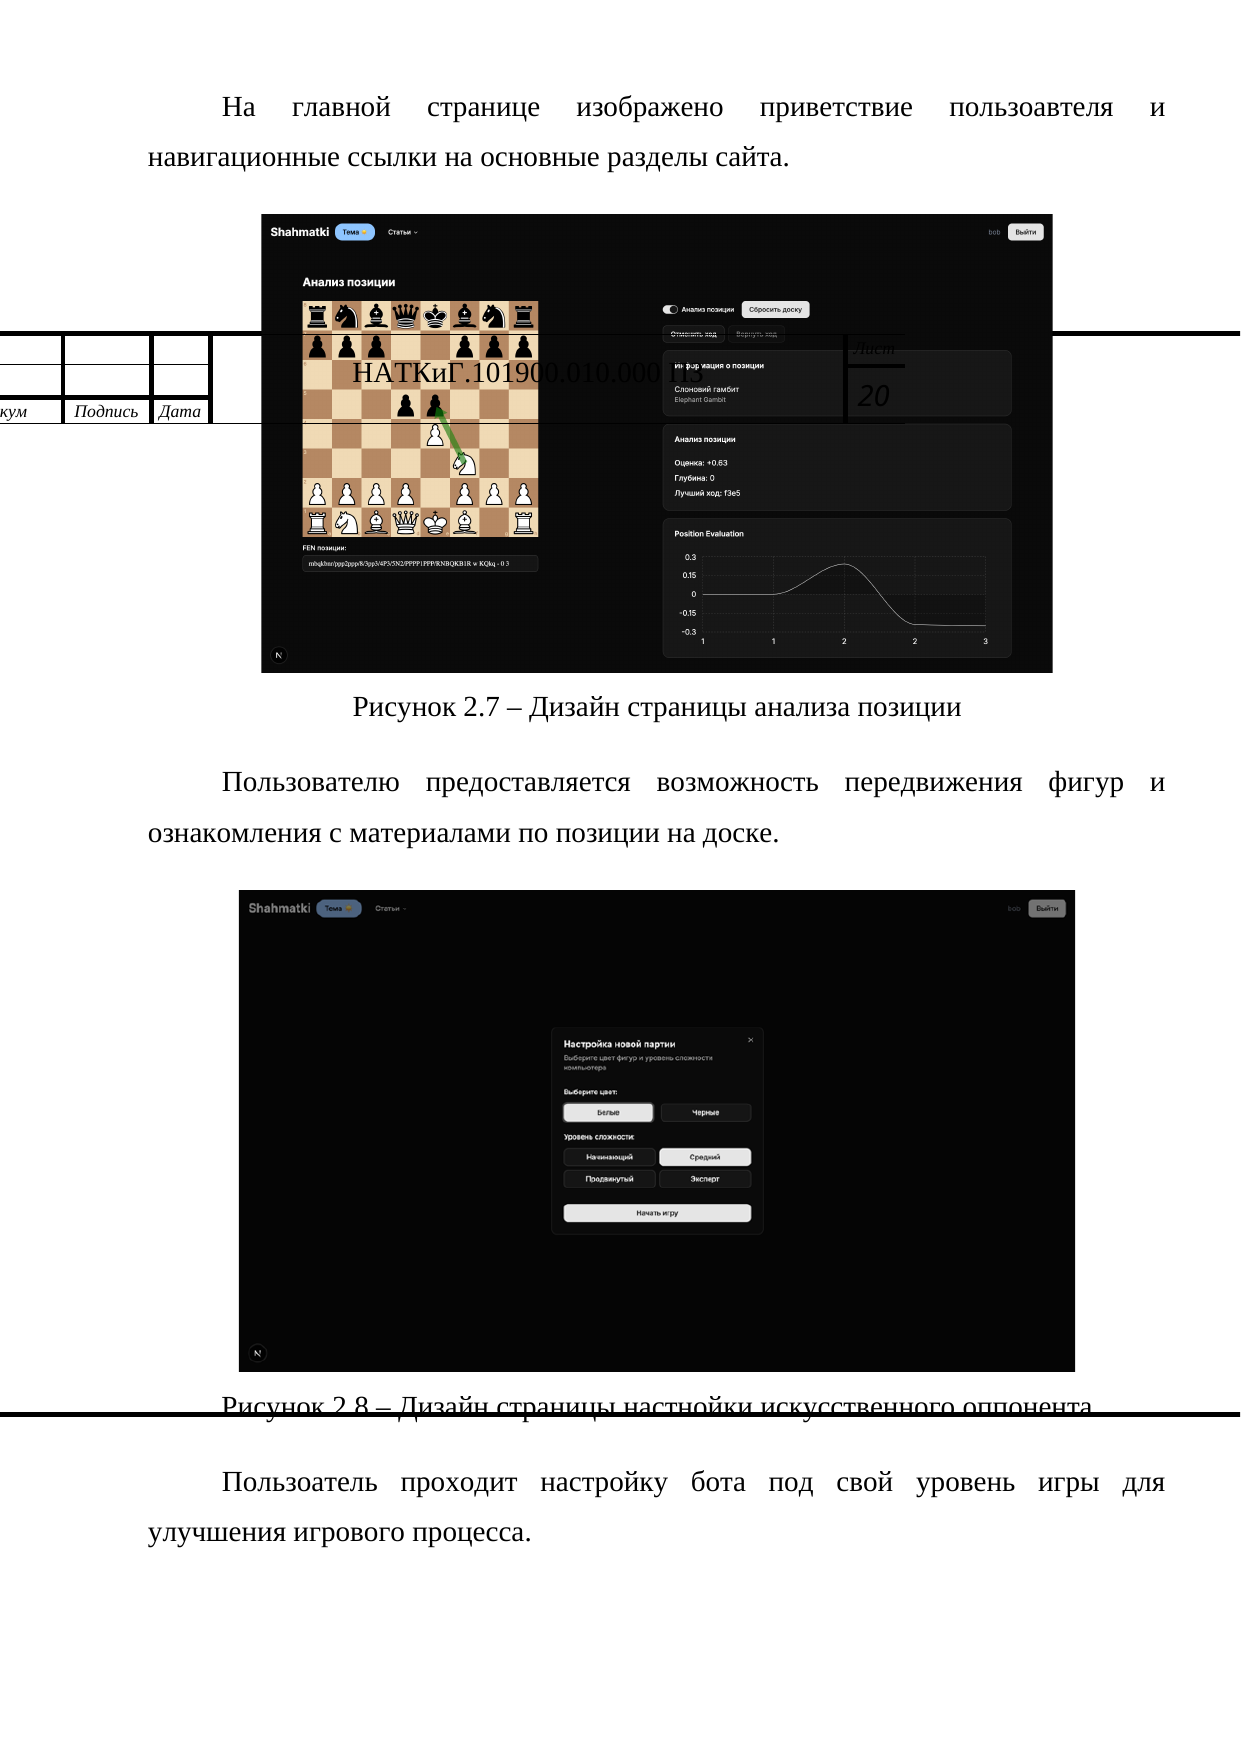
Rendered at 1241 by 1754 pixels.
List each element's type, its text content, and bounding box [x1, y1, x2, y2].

text На главной странице изображено приветствие пользоавтеля и навигационные ссылки на основные разделы сайта. [148, 89, 1166, 172]
text Пользоатель проходит настройку бота под свой уровень игры для улучшения игрового процесса. [148, 1464, 1166, 1548]
text Рисунок 2.8 – Дизайн страницы настнойки искусственного оппонента [148, 1389, 1166, 1422]
text Пользователю предоставляется возможность передвижения фигур и ознакомления с материалами по позиции на доске. [148, 764, 1166, 848]
text Рисунок 2.7 – Дизайн страницы анализа позиции [148, 689, 1166, 723]
picture [238, 890, 1075, 1372]
picture [261, 335, 843, 423]
picture [261, 214, 1053, 673]
